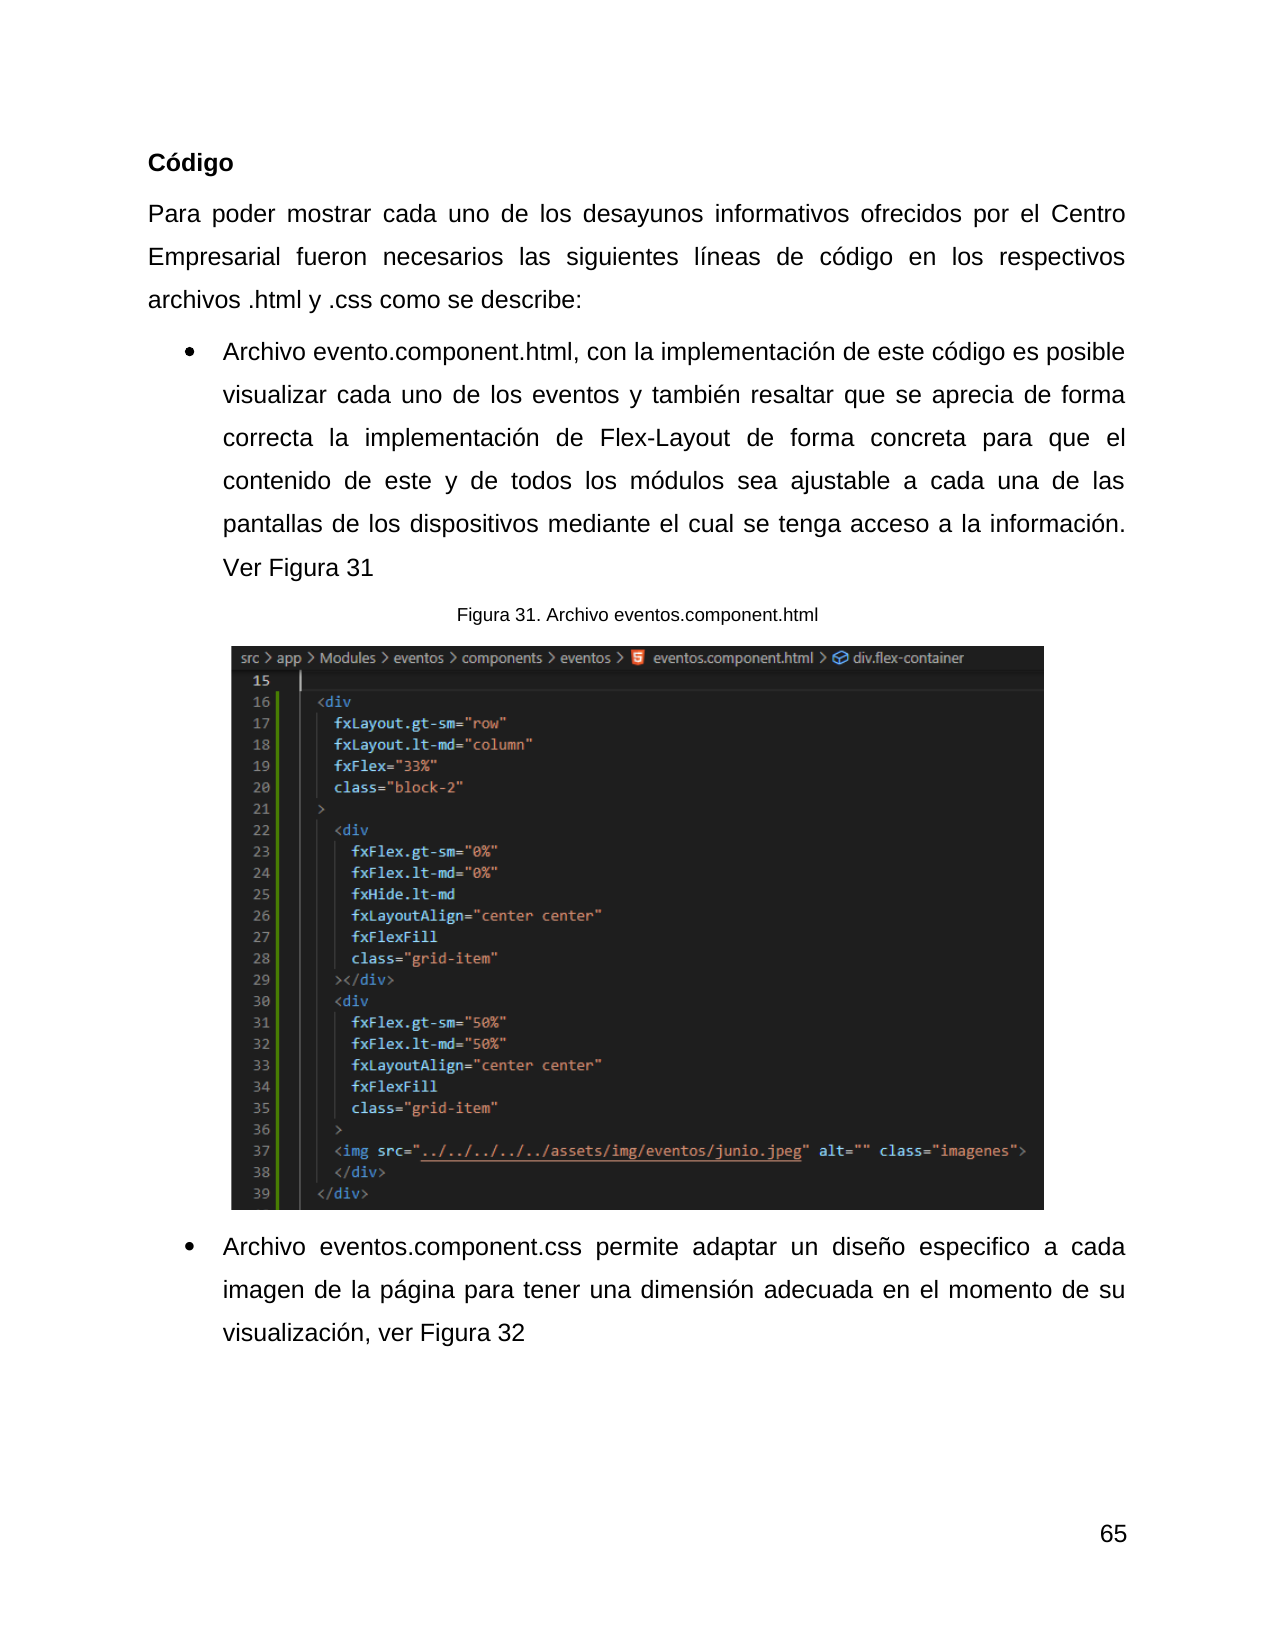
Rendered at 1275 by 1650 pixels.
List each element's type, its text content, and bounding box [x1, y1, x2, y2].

text Código [148, 148, 1127, 176]
list Archivo eventos.component.css permite adaptar un diseño especifico a cada imagen de la página para tener una dimensión adecuada en el momento de su visualización, ver Figura 32 [185, 1232, 1127, 1347]
text Figura 31. Archivo eventos.component.html [148, 604, 1127, 626]
list Archivo evento.component.html, con la implementación de este código es posible visualizar cada uno de los eventos y también resaltar que se aprecia de forma correcta la implementación de Flex-Layout de forma concreta para que el contenido de este y de todos los módulos sea ajustable a cada una de las pantallas de los dispositivos mediante el cual se tenga acceso a la información. Ver Figura 31 [185, 337, 1127, 581]
text Para poder mostrar cada uno de los desayunos informativos ofrecidos por el Centro Empresarial fueron necesarios las siguientes líneas de código en los respectivos archivos .html y .css como se describe: [148, 199, 1127, 314]
picture [231, 646, 1044, 1210]
